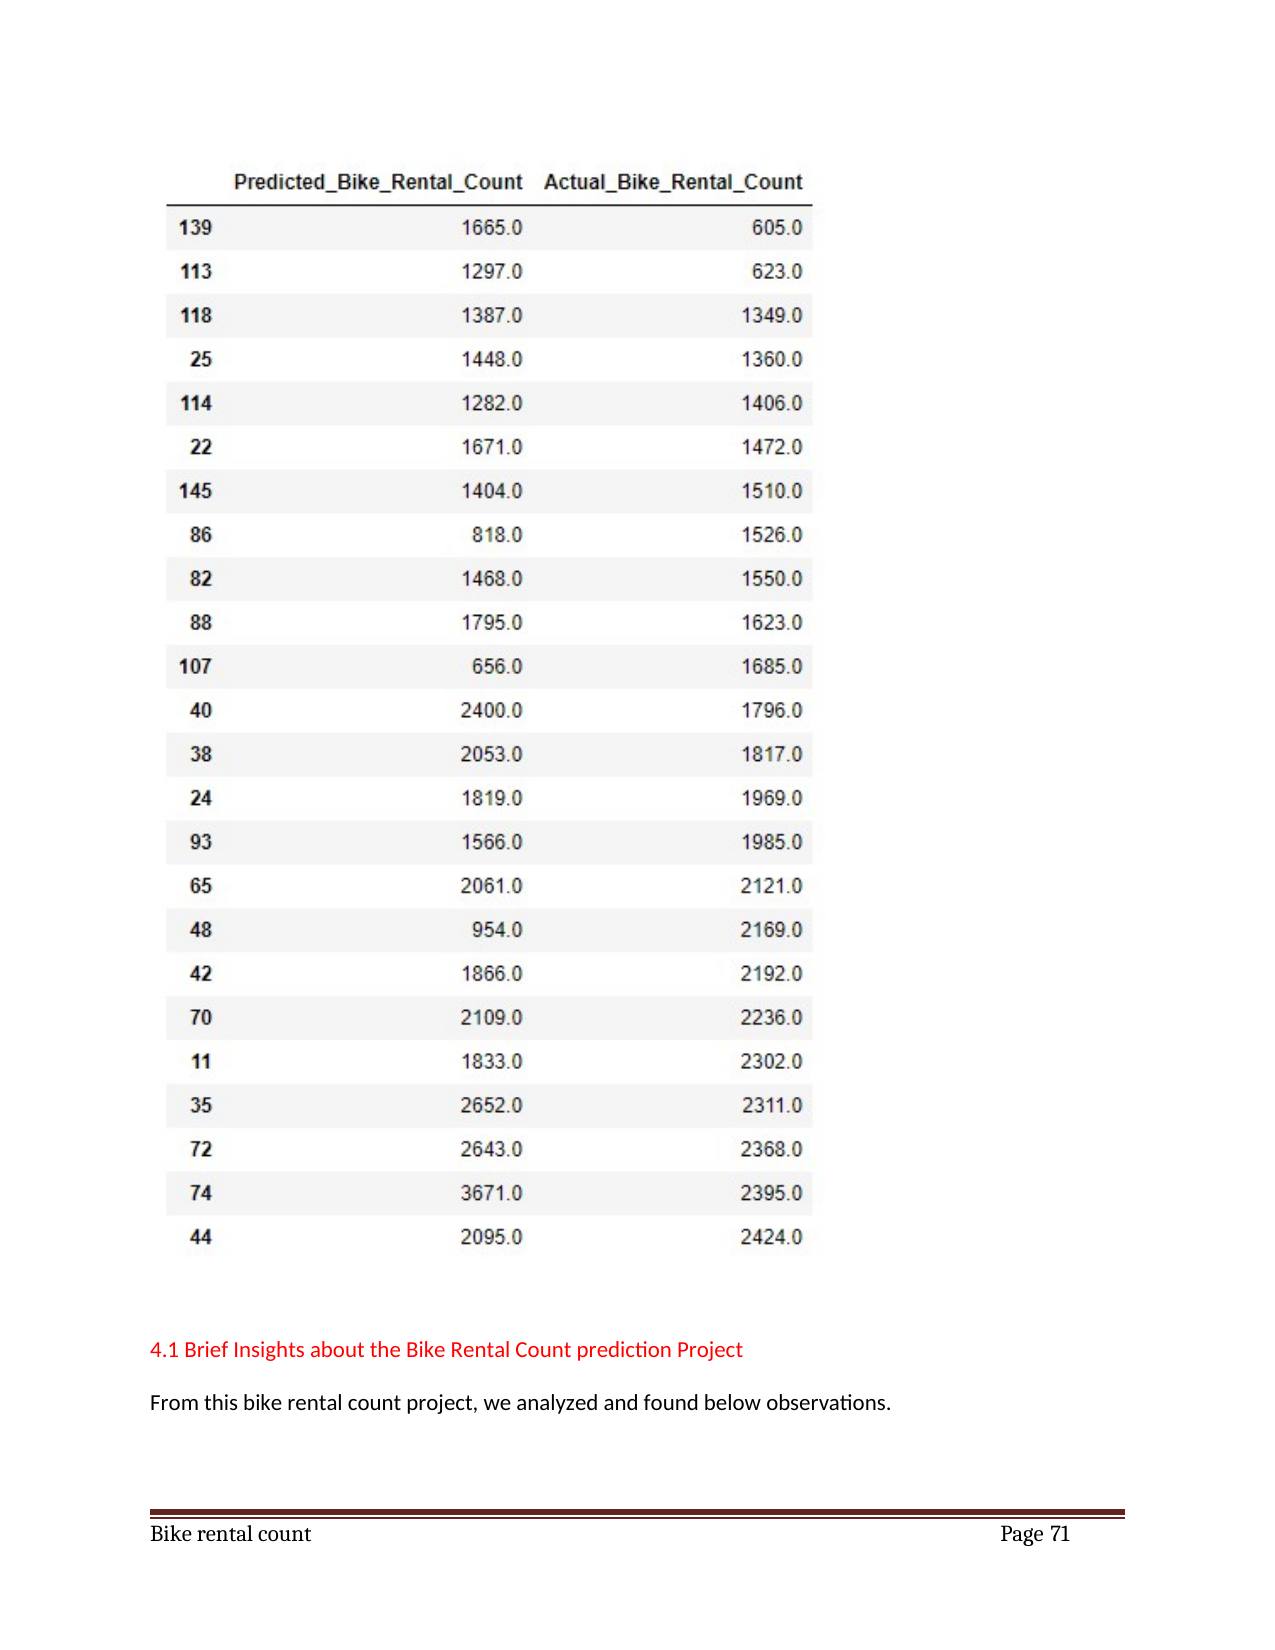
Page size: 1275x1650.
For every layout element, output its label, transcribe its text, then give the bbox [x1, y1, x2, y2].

text 4.1 Brief Insights about the Bike Rental Count prediction Project [150, 1335, 1125, 1363]
text From this bike rental count project, we analyzed and found below observations. [150, 1388, 1125, 1416]
picture [150, 150, 850, 1258]
